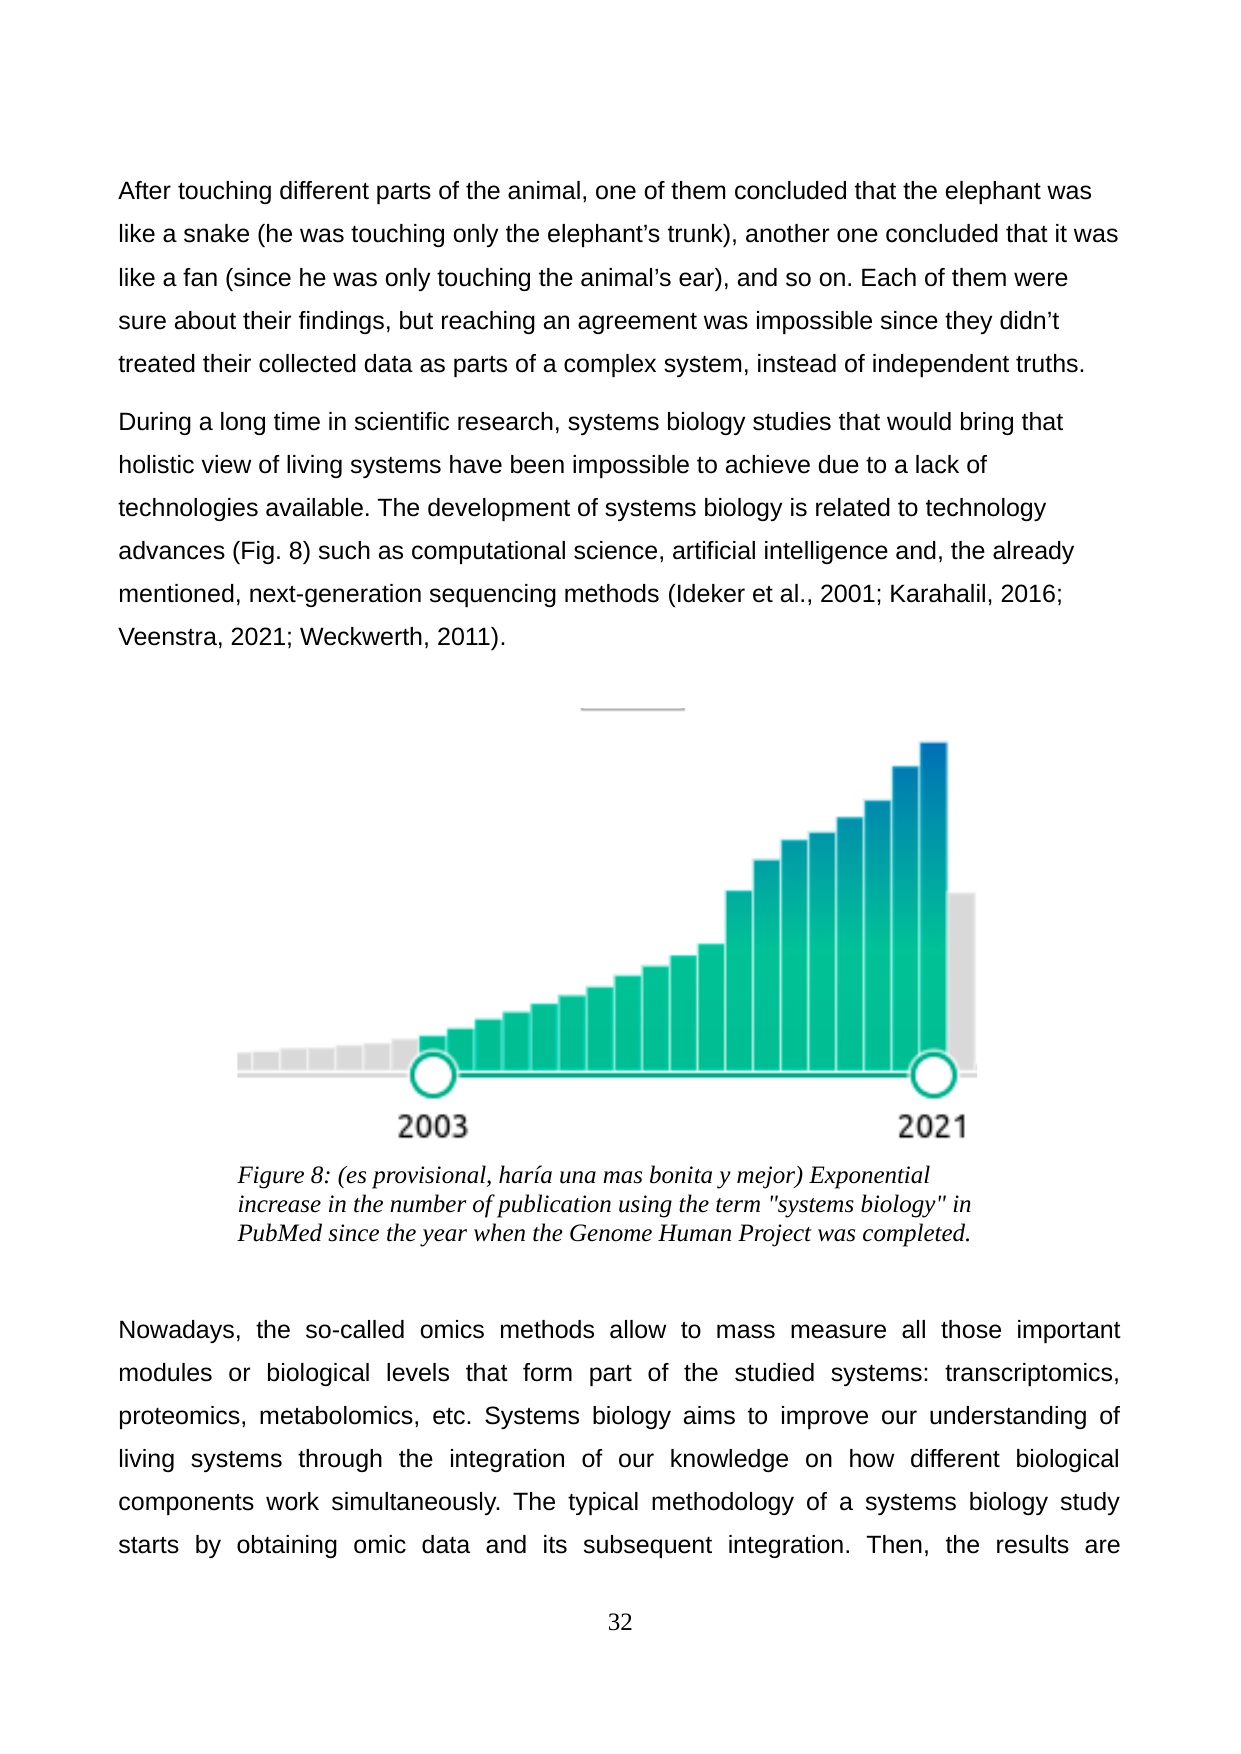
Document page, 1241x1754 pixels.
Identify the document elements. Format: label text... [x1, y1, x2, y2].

text During a long time in scientific research, systems biology studies that would bring that holistic view of living systems have been impossible to achieve due to a lack of technologies available. The development of systems biology is related to technology advances (Fig. 8) such as computational science, artificial intelligence and, the already mentioned, next-generation sequencing methods (Ideker et al., 2001; Karahalil, 2016; Veenstra, 2021; Weckwerth, 2011)⁠. [118, 407, 1122, 651]
picture [237, 708, 978, 1161]
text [118, 1315, 1122, 1559]
text After touching different parts of the animal, one of them concluded that the elephant was like a snake (he was touching only the elephant’s trunk), another one concluded that it was like a fan (since he was only touching the animal’s ear), and so on. Each of them were sure about their findings, but reaching an agreement was impossible since they didn’t treated their collected data as parts of a complex system, instead of independent truths. [118, 176, 1122, 378]
